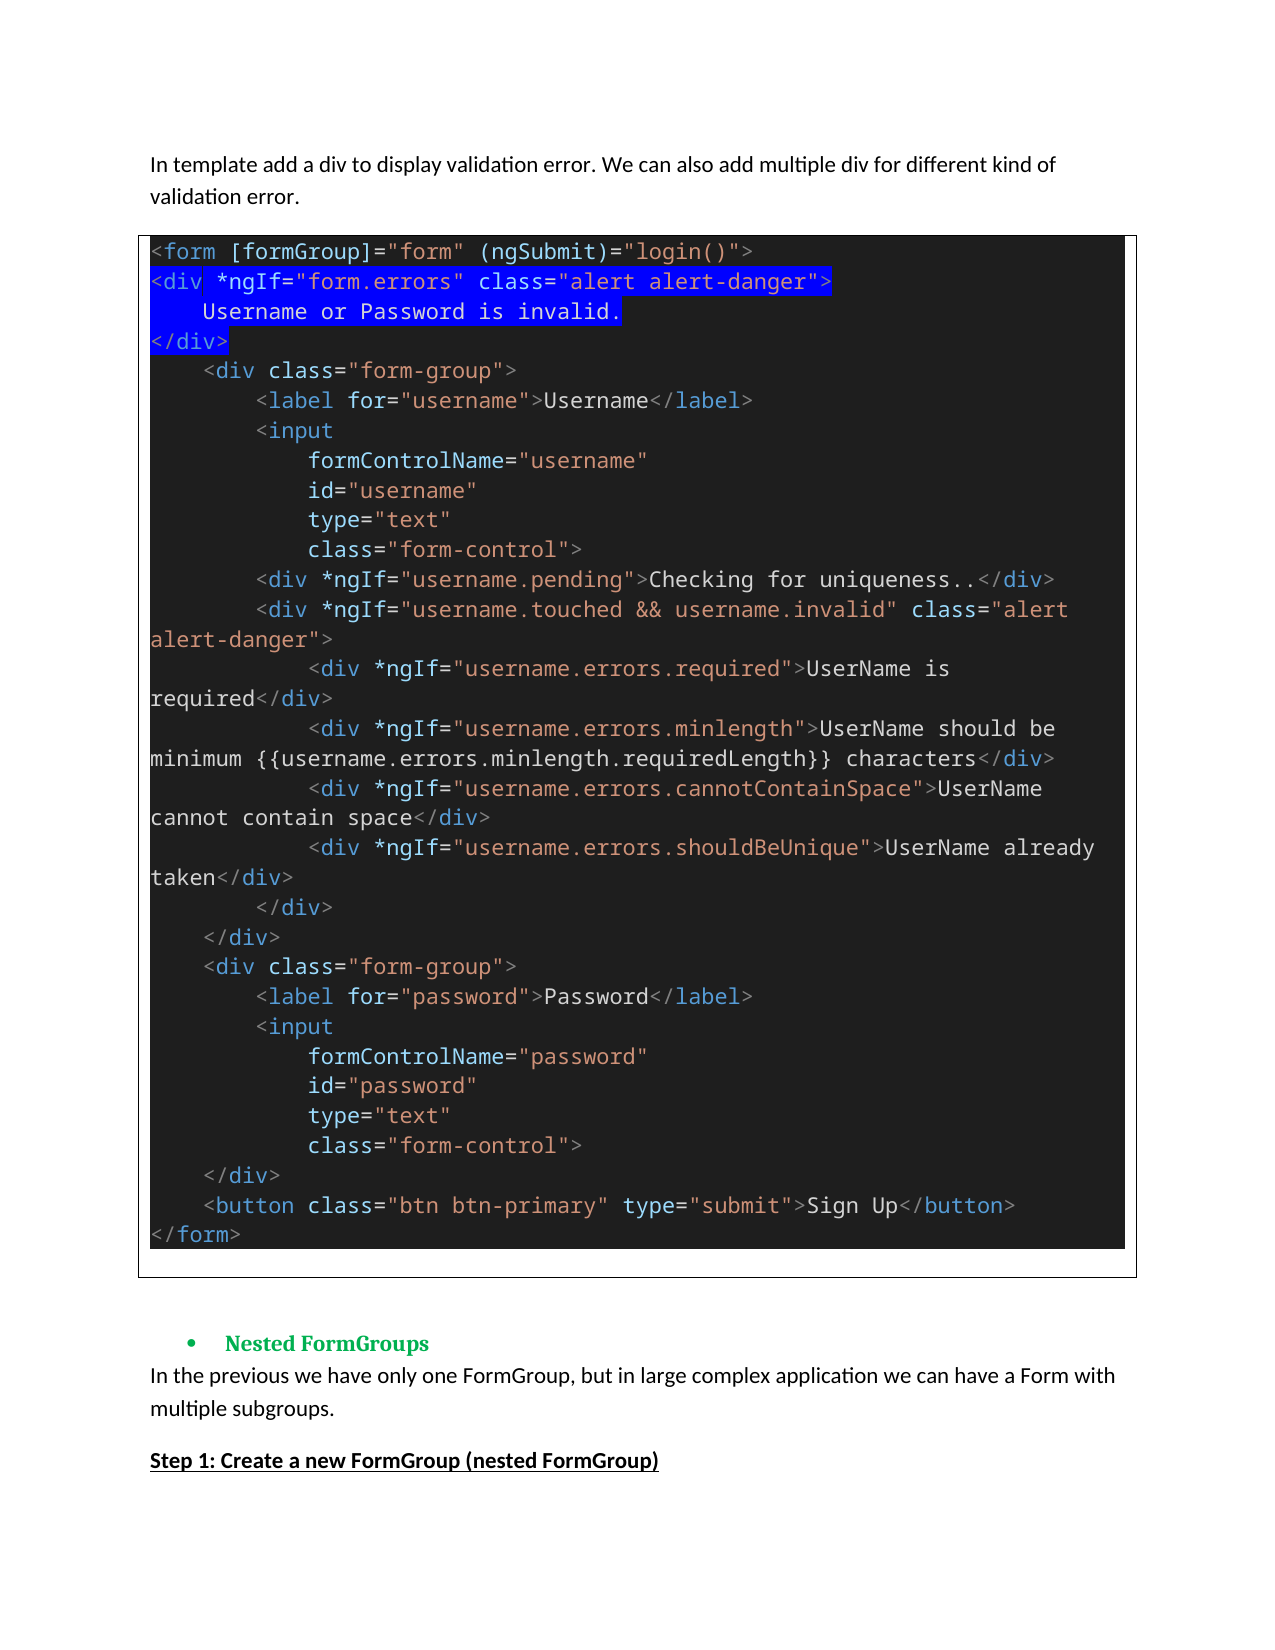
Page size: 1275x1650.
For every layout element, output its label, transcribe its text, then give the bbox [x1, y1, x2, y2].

text In template add a div to display validation error. We can also add multiple div for different kind of validation error. [150, 150, 1125, 210]
text Step 1: Create a new FormGroup (nested FormGroup) [150, 1447, 1125, 1475]
text In the previous we have only one FormGroup, but in large complex application we can have a Form with multiple subgroups. [150, 1361, 1125, 1422]
subtitle Nested FormGroups [187, 1331, 1125, 1358]
table_header <form [formGroup]="form" (ngSubmit)="login()"> <div *ngIf="form.errors" class="alert alert-danger"> Username or Password is invalid. </div> <div class="form-group"> <label for="username">Username</label> <input formControlName="username" id="username" type="text" class="form-control"> <div *ngIf="username.pending">Checking for uniqueness..</div> <div *ngIf="username.touched && username.invalid" class="alert alert-danger"> <div *ngIf="username.errors.required">UserName is required</div> <div *ngIf="username.errors.minlength">UserName should be minimum {{username.errors.minlength.requiredLength}} characters</div> <div *ngIf="username.errors.cannotContainSpace">UserName cannot contain space</div> <div *ngIf="username.errors.shouldBeUnique">UserName already taken</div> </div> </div> <div class="form-group"> <label for="password">Password</label> <input formControlName="password" id="password" type="text" class="form-control"> </div> <button class="btn btn-primary" type="submit">Sign Up</button> </form> [139, 236, 1136, 1277]
